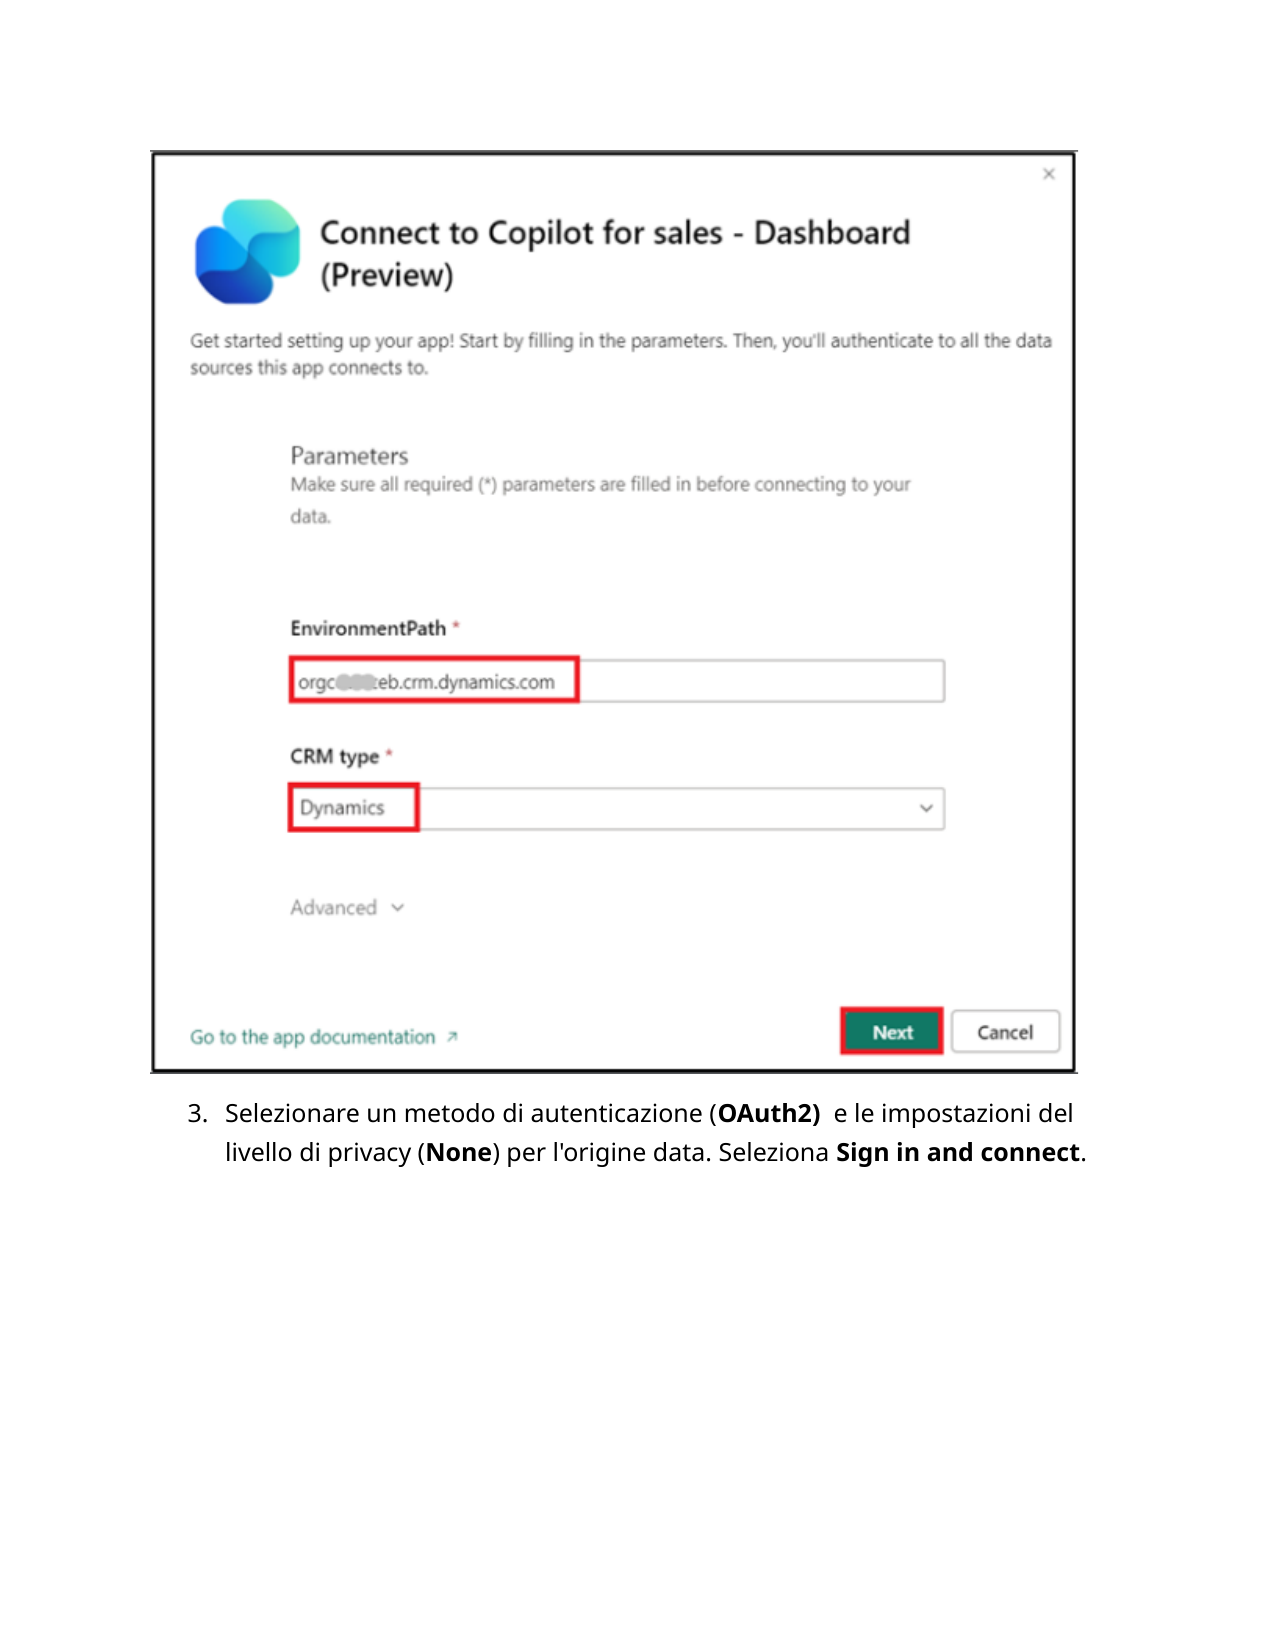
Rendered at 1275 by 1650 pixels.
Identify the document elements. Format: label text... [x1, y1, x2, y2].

picture [150, 150, 1079, 1074]
list Selezionare un metodo di autenticazione (OAuth2) e le impostazioni del livello di privacy (None) per l'origine data. Seleziona Sign in and connect. [187, 1095, 1125, 1168]
